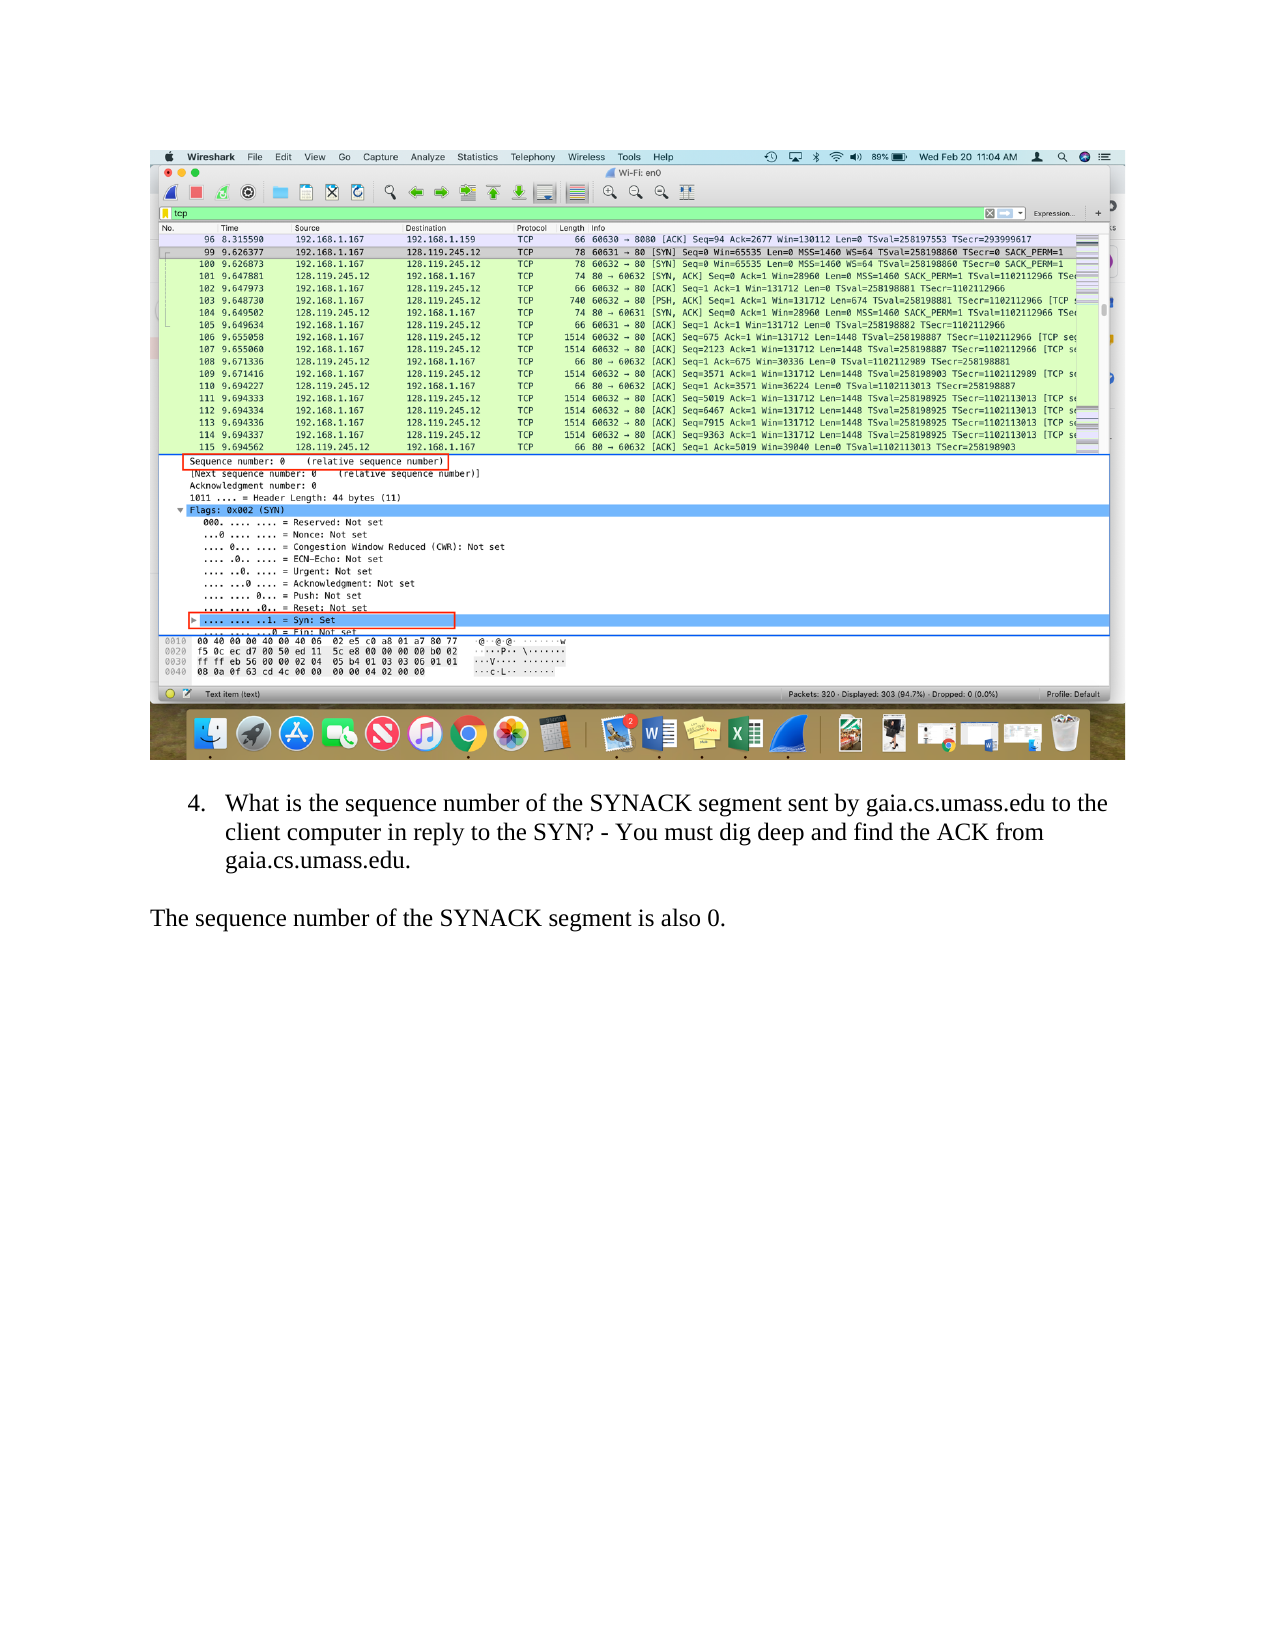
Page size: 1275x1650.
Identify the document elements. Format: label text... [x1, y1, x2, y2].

text The sequence number of the SYNACK segment is also 0. [150, 903, 1125, 932]
picture [150, 150, 1125, 760]
list What is the sequence number of the SYNACK segment sent by gaia.cs.umass.edu to the client computer in reply to the SYN? - You must dig deep and find the ACK from gaia.cs.umass.edu. [187, 788, 1125, 874]
